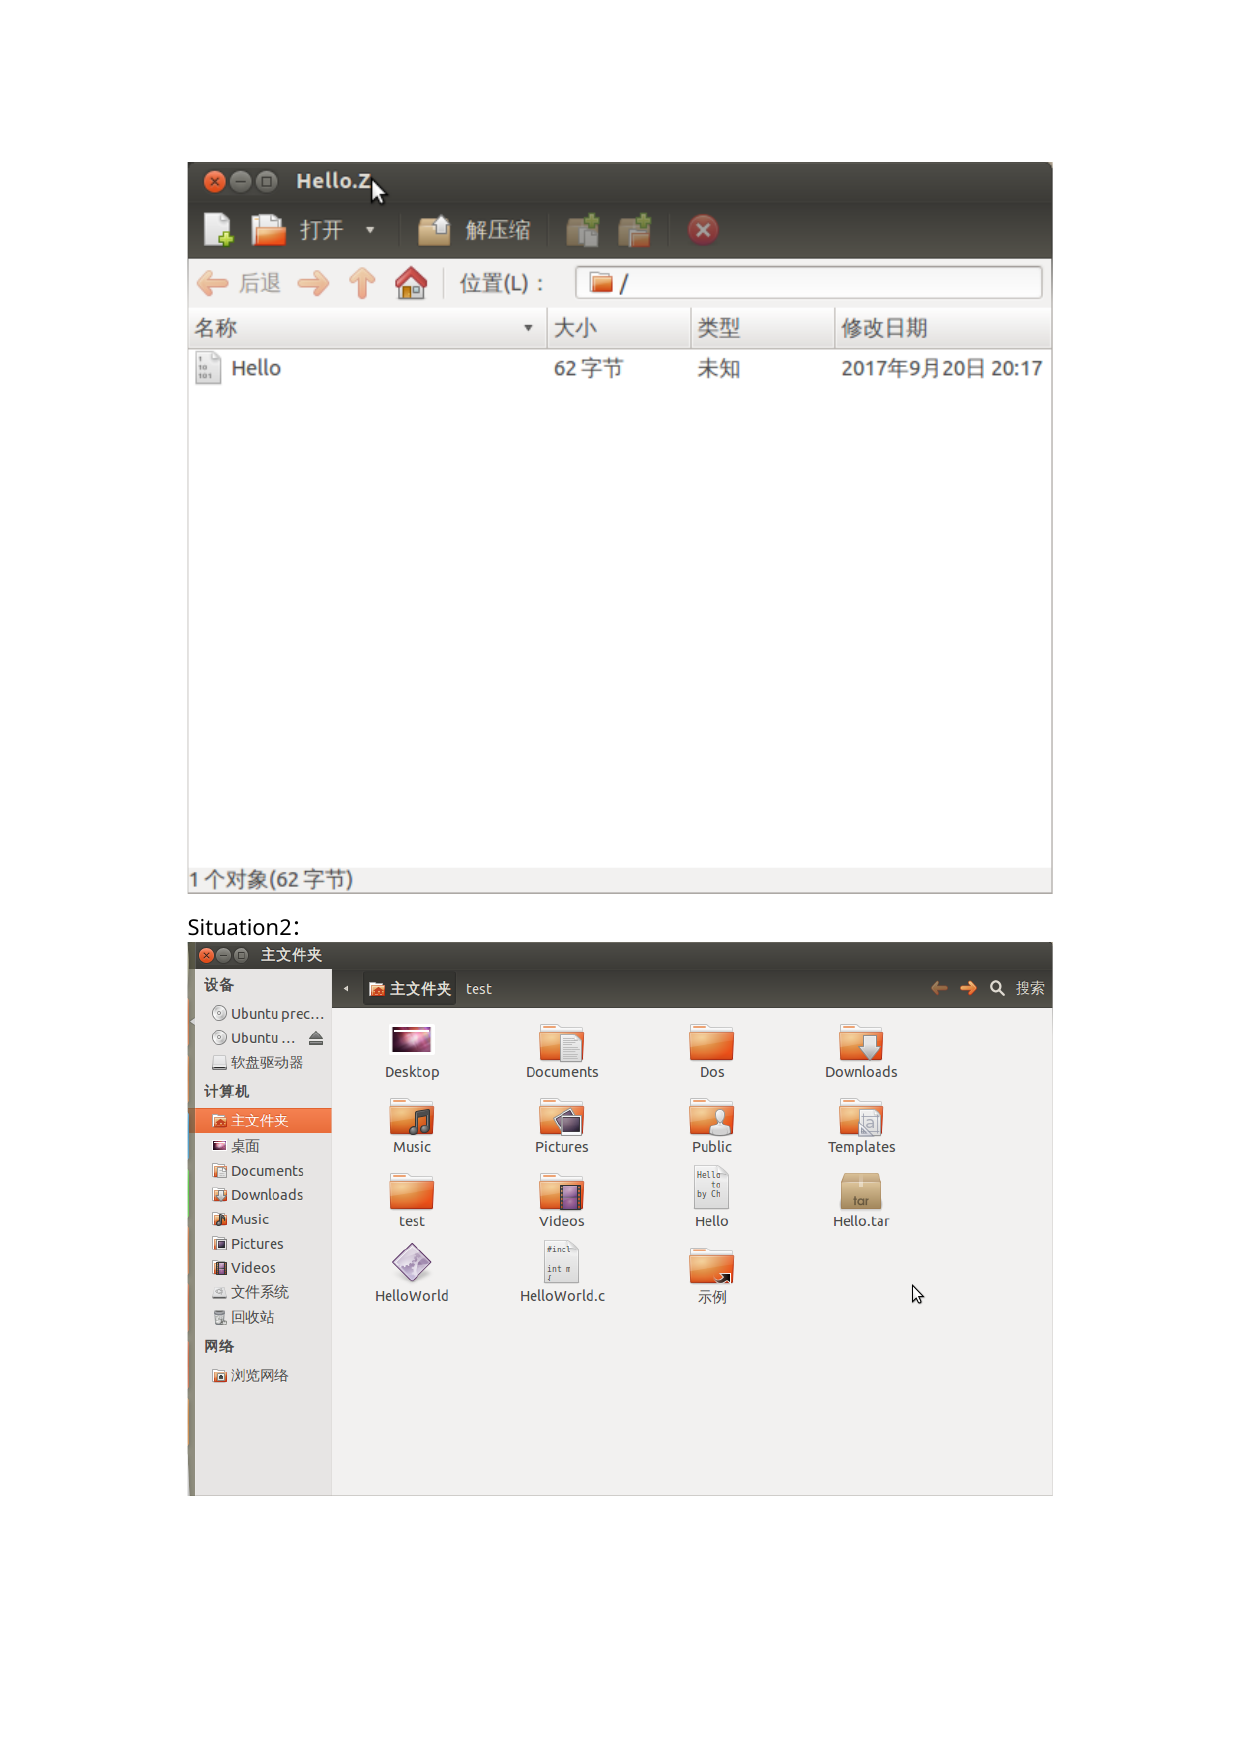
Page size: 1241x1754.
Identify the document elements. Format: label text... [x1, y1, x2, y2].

picture [187, 162, 1053, 894]
picture [187, 942, 1053, 1496]
text Situation2： [187, 909, 1053, 942]
